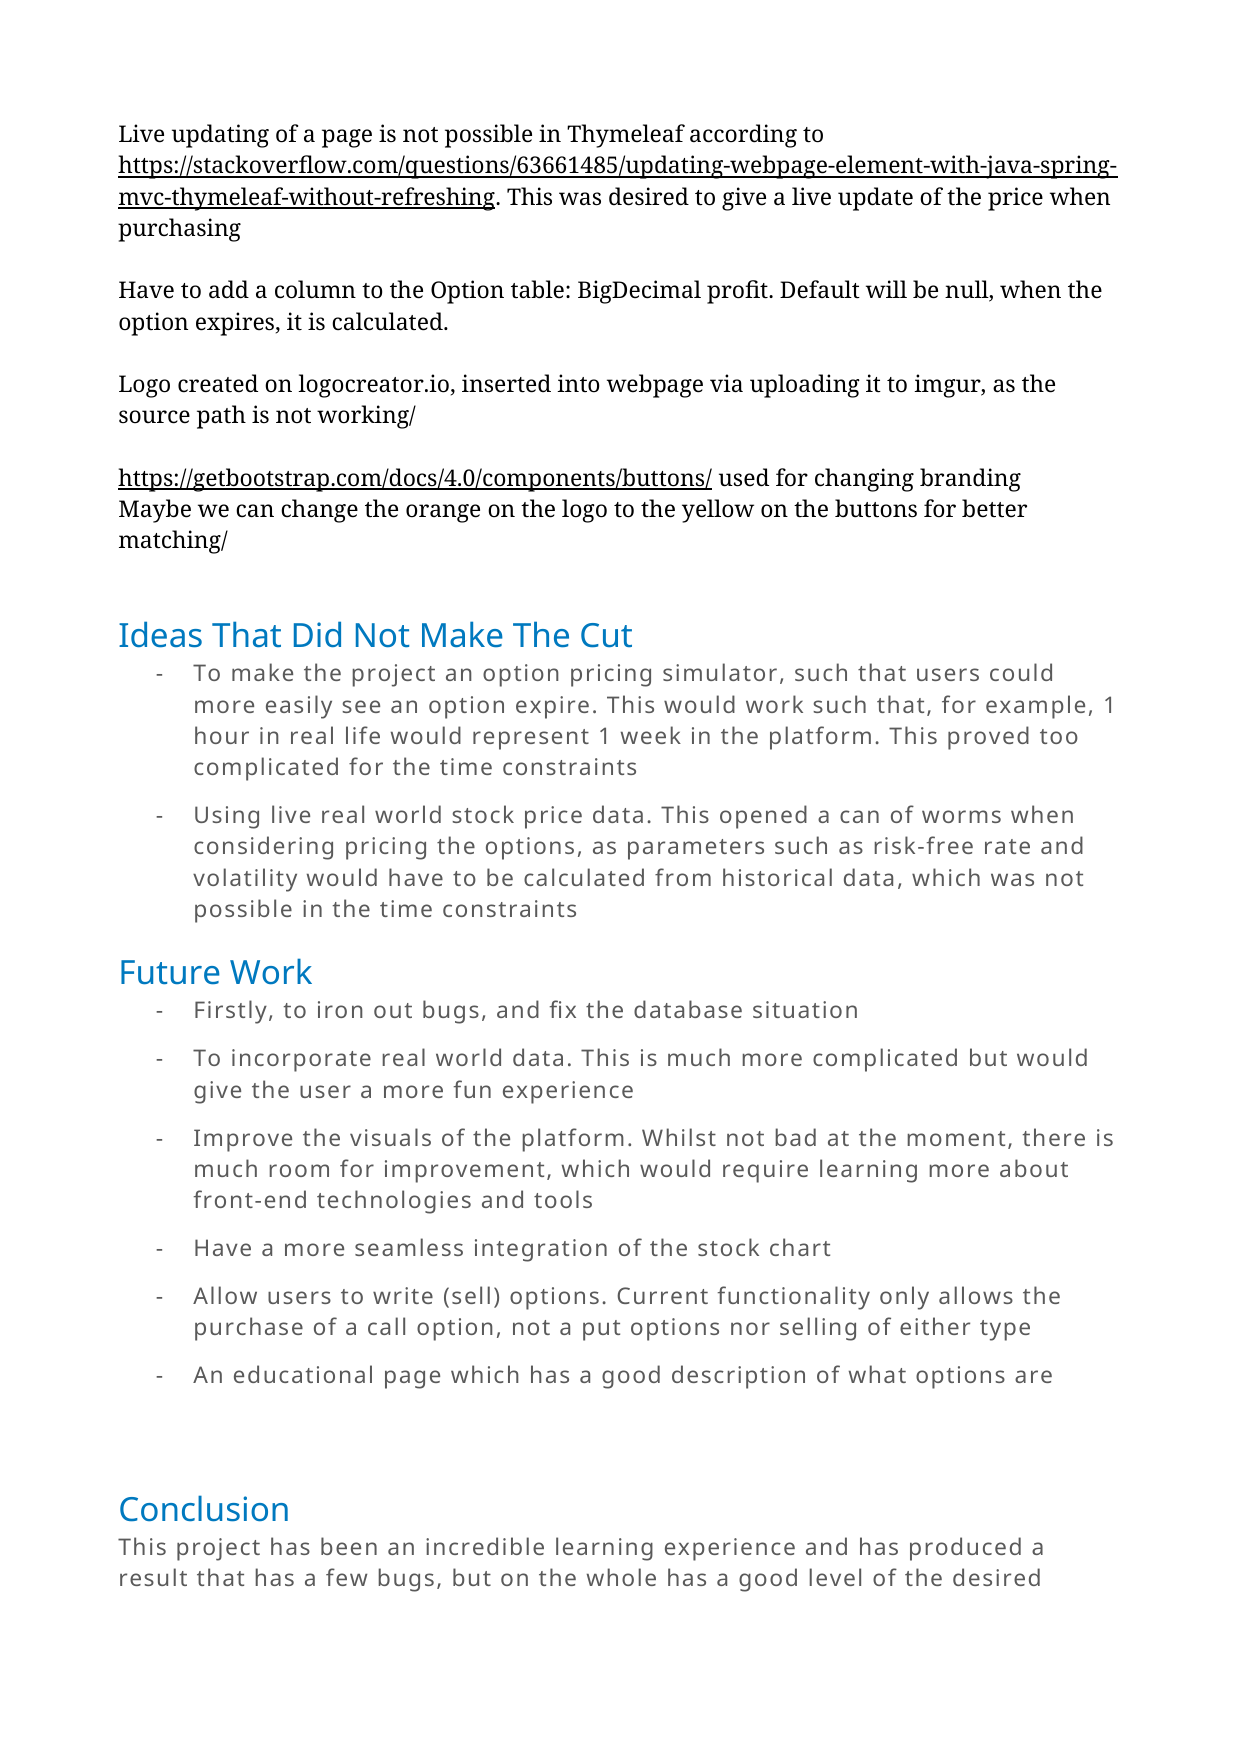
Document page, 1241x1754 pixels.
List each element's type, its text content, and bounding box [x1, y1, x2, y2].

subtitle Conclusion [118, 1486, 1122, 1531]
subtitle Future Work [118, 949, 1122, 994]
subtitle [118, 1531, 1122, 1593]
text https://getbootstrap.com/docs/4.0/components/buttons/ used for changing branding [118, 462, 1122, 493]
text Live updating of a page is not possible in Thymeleaf according to https://stackoverflow.com/questions/63661485/updating-webpage-element-with-java-spring-mvc-thymeleaf-without-refreshing. This was desired to give a live update of the price when purchasing [118, 118, 1122, 243]
subtitle To incorporate real world data. This is much more complicated but would give the user a more fun experience [156, 1042, 1122, 1105]
subtitle Allow users to write (sell) options. Current functionality only allows the purchase of a call option, not a put options nor selling of either type [156, 1280, 1122, 1342]
subtitle An educational page which has a good description of what options are [156, 1359, 1122, 1390]
subtitle Ideas That Did Not Make The Cut [118, 612, 1122, 657]
subtitle Improve the visuals of the platform. Whilst not bad at the moment, there is much room for improvement, which would require learning more about front-end technologies and tools [156, 1121, 1122, 1215]
text Logo created on logocreator.io, inserted into webpage via uploading it to imgur, as the source path is not working/ [118, 368, 1122, 431]
subtitle Using live real world stock price data. This opened a can of worms when considering pricing the options, as parameters such as risk-free rate and volatility would have to be calculated from historical data, which was not possible in the time constraints [156, 799, 1122, 924]
subtitle To make the project an option pricing simulator, such that users could more easily see an option expire. This would work such that, for example, 1 hour in real life would represent 1 week in the platform. This proved too complicated for the time constraints [156, 657, 1122, 782]
text Have to add a column to the Option table: BigDecimal profit. Default will be null, when the option expires, it is calculated. [118, 274, 1122, 337]
text Maybe we can change the orange on the logo to the yellow on the buttons for better matching/ [118, 493, 1122, 556]
subtitle Have a more seamless integration of the stock chart [156, 1232, 1122, 1263]
subtitle Firstly, to iron out bugs, and fix the database situation [156, 994, 1122, 1026]
